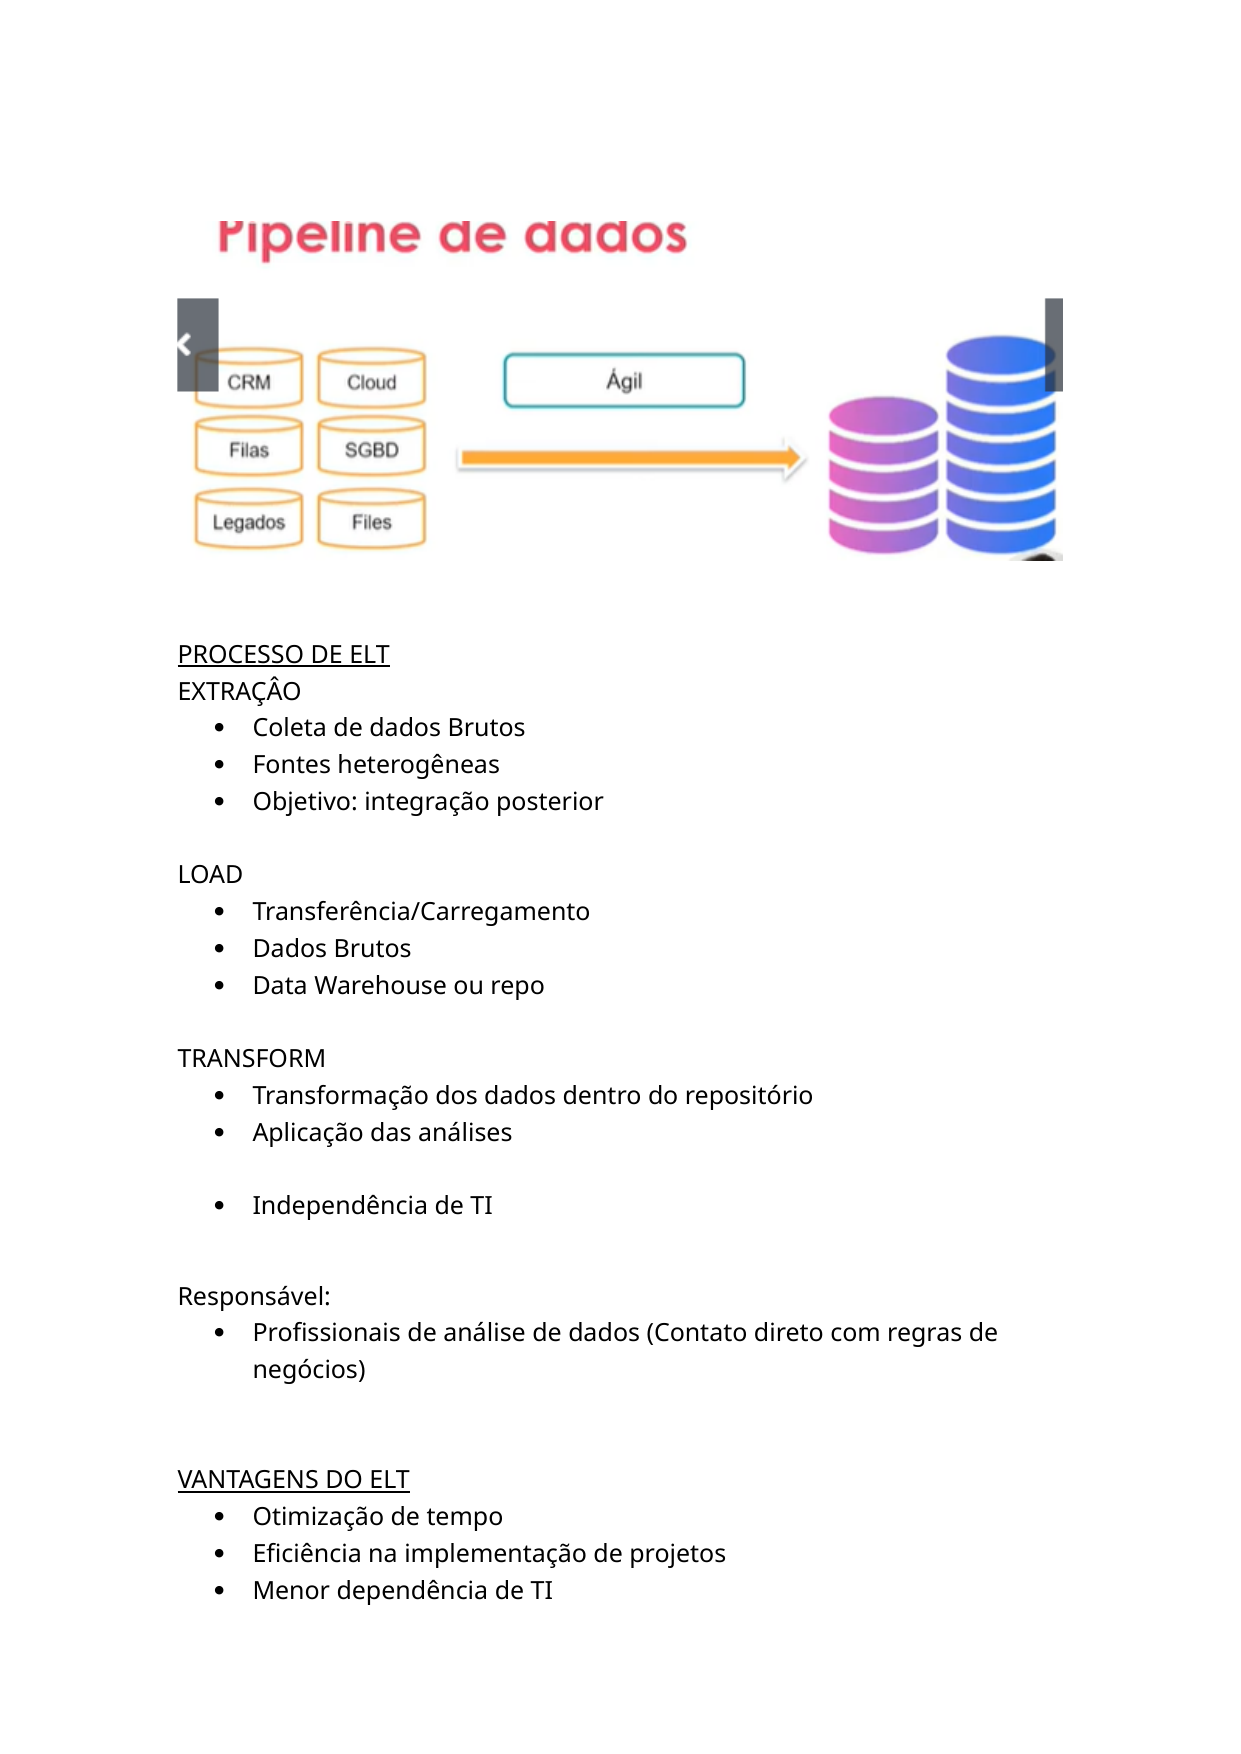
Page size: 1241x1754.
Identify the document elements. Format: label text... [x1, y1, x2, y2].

list Independência de TI [215, 1188, 1063, 1222]
list Aplicação das análises [215, 1114, 1063, 1148]
list Objetivo: integração posterior [215, 783, 1063, 817]
text LOAD [177, 857, 1063, 891]
text VANTAGENS DO ELT [177, 1462, 1063, 1496]
list Dados Brutos [215, 931, 1063, 964]
text Responsável: [177, 1278, 1063, 1312]
list Menor dependência de TI [215, 1572, 1063, 1606]
list Fontes heterogêneas [215, 747, 1063, 781]
list Transformação dos dados dentro do repositório [215, 1078, 1063, 1112]
text EXTRAÇÂO [177, 673, 1063, 707]
list Eficiência na implementação de projetos [215, 1536, 1063, 1569]
list Coleta de dados Brutos [215, 710, 1063, 744]
list Otimização de tempo [215, 1499, 1063, 1533]
list Data Warehouse ou repo [215, 967, 1063, 1001]
text PROCESSO DE ELT [177, 636, 1063, 670]
text TRANSFORM [177, 1041, 1063, 1075]
list Profissionais de análise de dados (Contato direto com regras de negócios) [215, 1315, 1063, 1386]
list Transferência/Carregamento [215, 894, 1063, 928]
picture [177, 221, 1063, 561]
